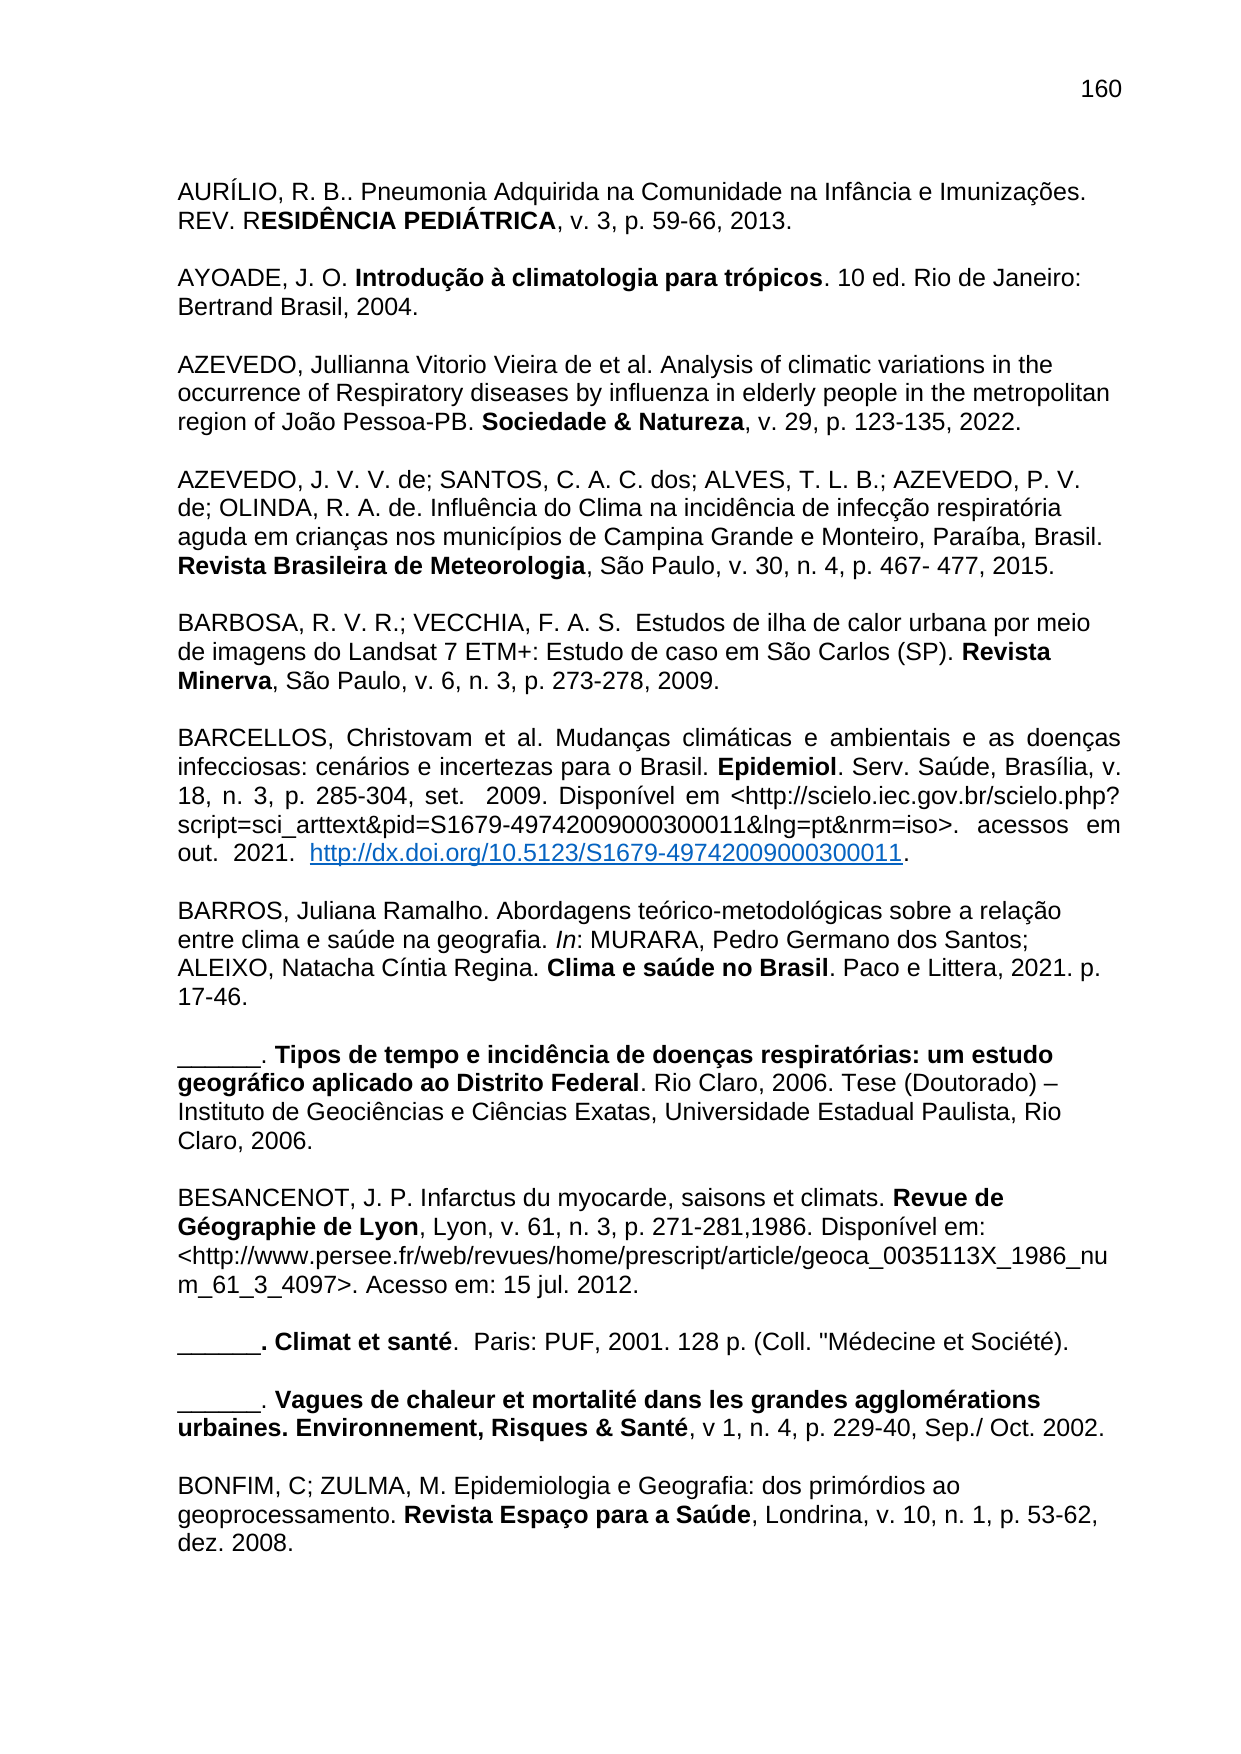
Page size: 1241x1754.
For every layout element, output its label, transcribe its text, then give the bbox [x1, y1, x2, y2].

text BARROS, Juliana Ramalho. Abordagens teórico-metodológicas sobre a relação entre clima e saúde na geografia. In: MURARA, Pedro Germano dos Santos; ALEIXO, Natacha Cíntia Regina. Clima e saúde no Brasil. Paco e Littera, 2021. p. 17-46. [177, 896, 1122, 1011]
text ______. Vagues de chaleur et mortalité dans les grandes agglomérations urbaines. Environnement, Risques & Santé, v 1, n. 4, p. 229-40, Sep./ Oct. 2002. [177, 1385, 1122, 1442]
text AURÍLIO, R. B.. Pneumonia Adquirida na Comunidade na Infância e Imunizações. REV. RESIDÊNCIA PEDIÁTRICA, v. 3, p. 59-66, 2013. [177, 177, 1122, 235]
text AZEVEDO, J. V. V. de; SANTOS, C. A. C. dos; ALVES, T. L. B.; AZEVEDO, P. V. de; OLINDA, R. A. de. Influência do Clima na incidência de infecção respiratória aguda em crianças nos municípios de Campina Grande e Monteiro, Paraíba, Brasil. Revista Brasileira de Meteorologia, São Paulo, v. 30, n. 4, p. 467- 477, 2015. [177, 465, 1122, 580]
text BONFIM, C; ZULMA, M. Epidemiologia e Geografia: dos primórdios ao geoprocessamento. Revista Espaço para a Saúde, Londrina, v. 10, n. 1, p. 53-62, dez. 2008. [177, 1471, 1122, 1557]
text ______. Tipos de tempo e incidência de doenças respiratórias: um estudo geográfico aplicado ao Distrito Federal. Rio Claro, 2006. Tese (Doutorado) – Instituto de Geociências e Ciências Exatas, Universidade Estadual Paulista, Rio Claro, 2006. [177, 1040, 1122, 1155]
text BESANCENOT, J. P. Infarctus du myocarde, saisons et climats. Revue de Géographie de Lyon, Lyon, v. 61, n. 3, p. 271-281,1986. Disponível em: <http://www.persee.fr/web/revues/home/prescript/article/geoca_0035113X_1986_nu m_61_3_4097>. Acesso em: 15 jul. 2012. [177, 1183, 1122, 1298]
text AZEVEDO, Jullianna Vitorio Vieira de et al. Analysis of climatic variations in the occurrence of Respiratory diseases by influenza in elderly people in the metropolitan region of João Pessoa-PB. Sociedade & Natureza, v. 29, p. 123-135, 2022. [177, 350, 1122, 436]
text AYOADE, J. O. Introdução à climatologia para trópicos. 10 ed. Rio de Janeiro: Bertrand Brasil, 2004. [177, 263, 1122, 321]
text BARCELLOS, Christovam et al. Mudanças climáticas e ambientais e as doenças infecciosas: cenários e incertezas para o Brasil. Epidemiol. Serv. Saúde, Brasília, v. 18, n. 3, p. 285-304, set. 2009. Disponível em <http://scielo.iec.gov.br/scielo.php?script=sci_arttext&pid=S1679-49742009000300011&lng=pt&nrm=iso>. acessos em out. 2021. http://dx.doi.org/10.5123/S1679-49742009000300011. [177, 723, 1122, 867]
text BARBOSA, R. V. R.; VECCHIA, F. A. S. Estudos de ilha de calor urbana por meio de imagens do Landsat 7 ETM+: Estudo de caso em São Carlos (SP). Revista Minerva, São Paulo, v. 6, n. 3, p. 273-278, 2009. [177, 608, 1122, 695]
text ______. Climat et santé. Paris: PUF, 2001. 128 p. (Coll. "Médecine et Société). [177, 1327, 1122, 1356]
